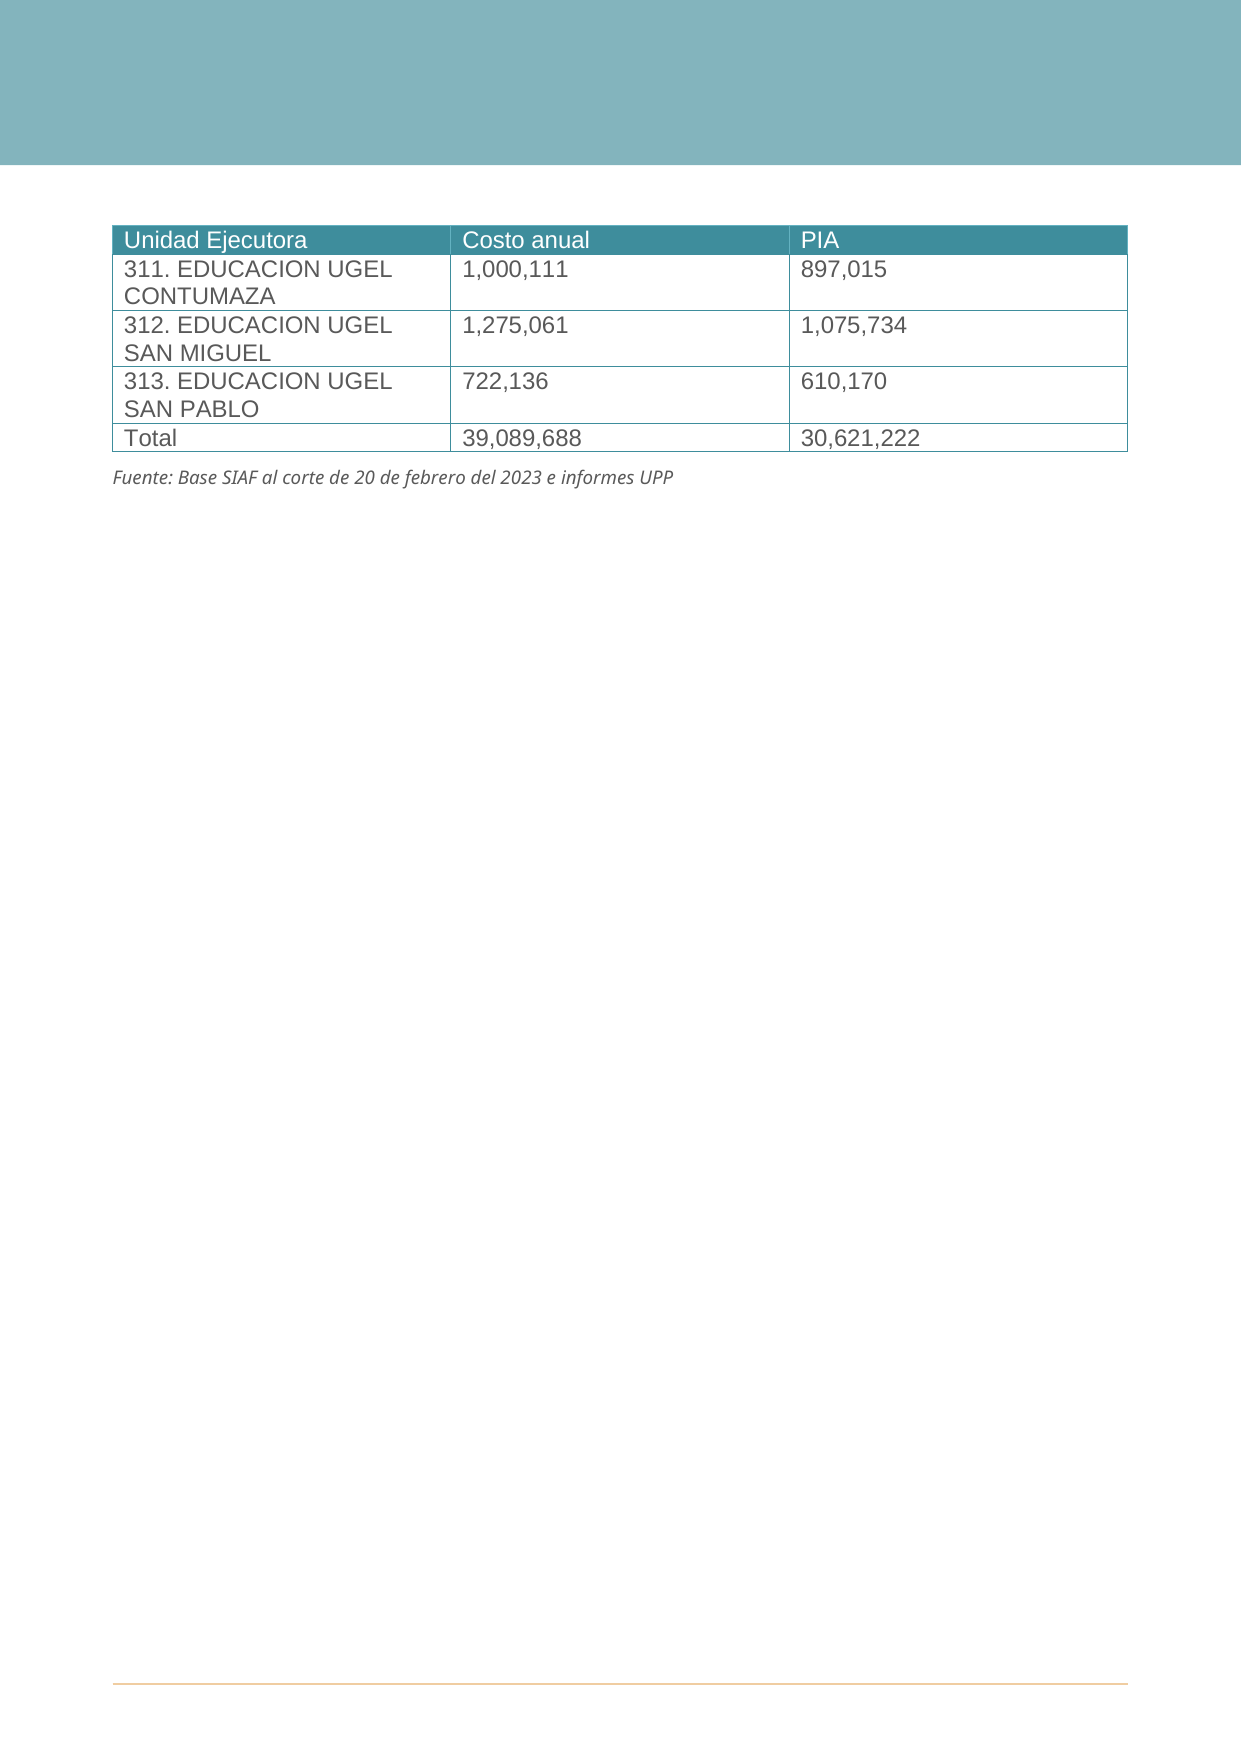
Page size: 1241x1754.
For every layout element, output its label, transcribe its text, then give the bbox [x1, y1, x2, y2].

table_cell 1,000,111 [451, 255, 789, 310]
table_cell 610,170 [790, 367, 1127, 422]
table_cell 722,136 [451, 367, 789, 422]
table_cell 39,089,688 [451, 424, 789, 451]
table_cell 30,621,222 [790, 424, 1127, 451]
table_cell 1,275,061 [451, 311, 789, 366]
text Fuente: Base SIAF al corte de 20 de febrero del 2023 e informes UPP [112, 464, 1128, 490]
table_header PIA [790, 226, 1127, 254]
table_cell 311. EDUCACION UGEL CONTUMAZA [113, 255, 450, 310]
table_cell 313. EDUCACION UGEL SAN PABLO [113, 367, 450, 422]
table_cell Total [113, 424, 450, 451]
table_cell 897,015 [790, 255, 1127, 310]
table_cell 1,075,734 [790, 311, 1127, 366]
table_cell 312. EDUCACION UGEL SAN MIGUEL [113, 311, 450, 366]
table_header Unidad Ejecutora [113, 226, 450, 254]
table_header Costo anual [451, 226, 789, 254]
